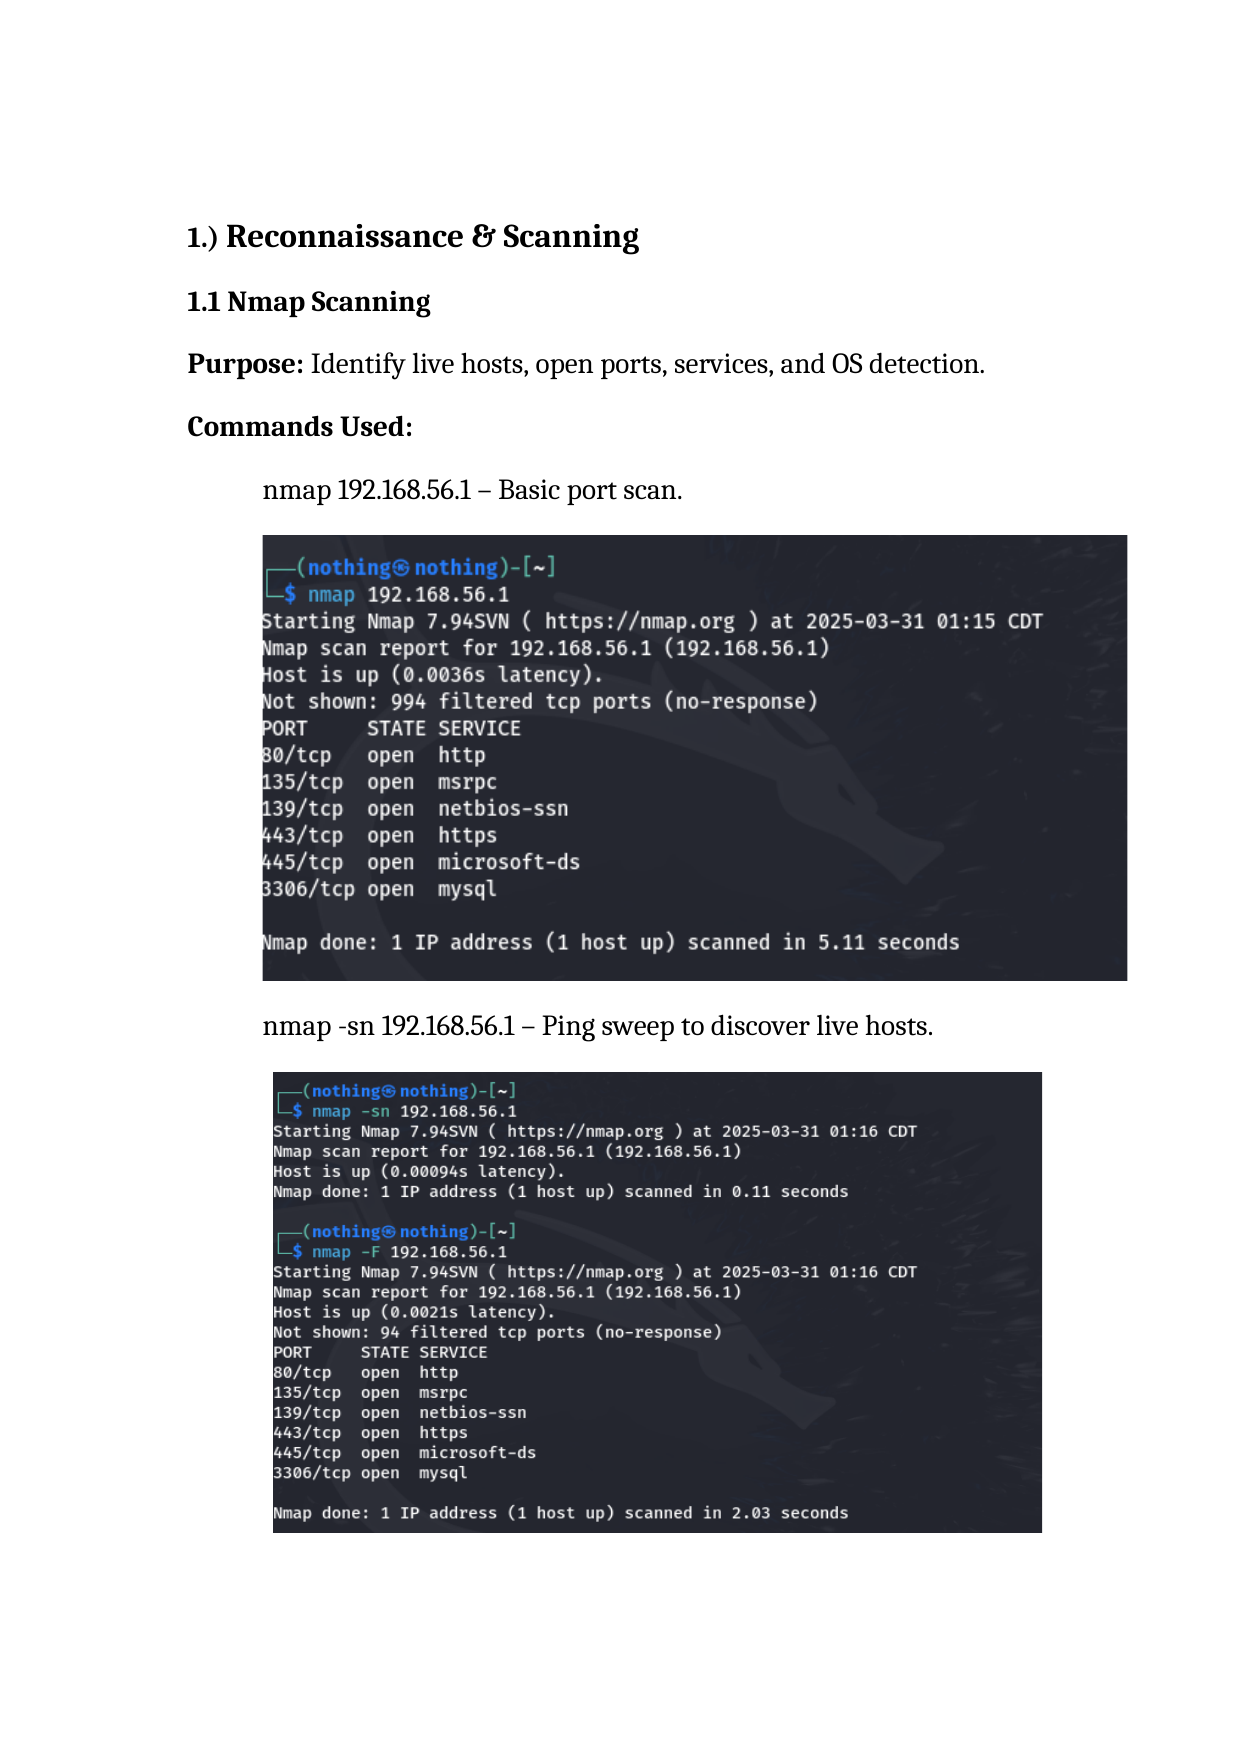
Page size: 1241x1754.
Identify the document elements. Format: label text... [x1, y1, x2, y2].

subtitle 1.1 Nmap Scanning [187, 285, 1053, 318]
text Commands Used: [187, 410, 1053, 444]
picture [262, 535, 1128, 981]
text nmap 192.168.56.1 – Basic port scan. [262, 473, 1053, 507]
text Purpose: Identify live hosts, open ports, services, and OS detection. [187, 348, 1053, 381]
text nmap -sn 192.168.56.1 – Ping sweep to discover live hosts. [262, 1009, 1053, 1043]
subtitle 1.) Reconnaissance & Scanning [187, 217, 1053, 256]
picture [273, 1072, 1043, 1533]
